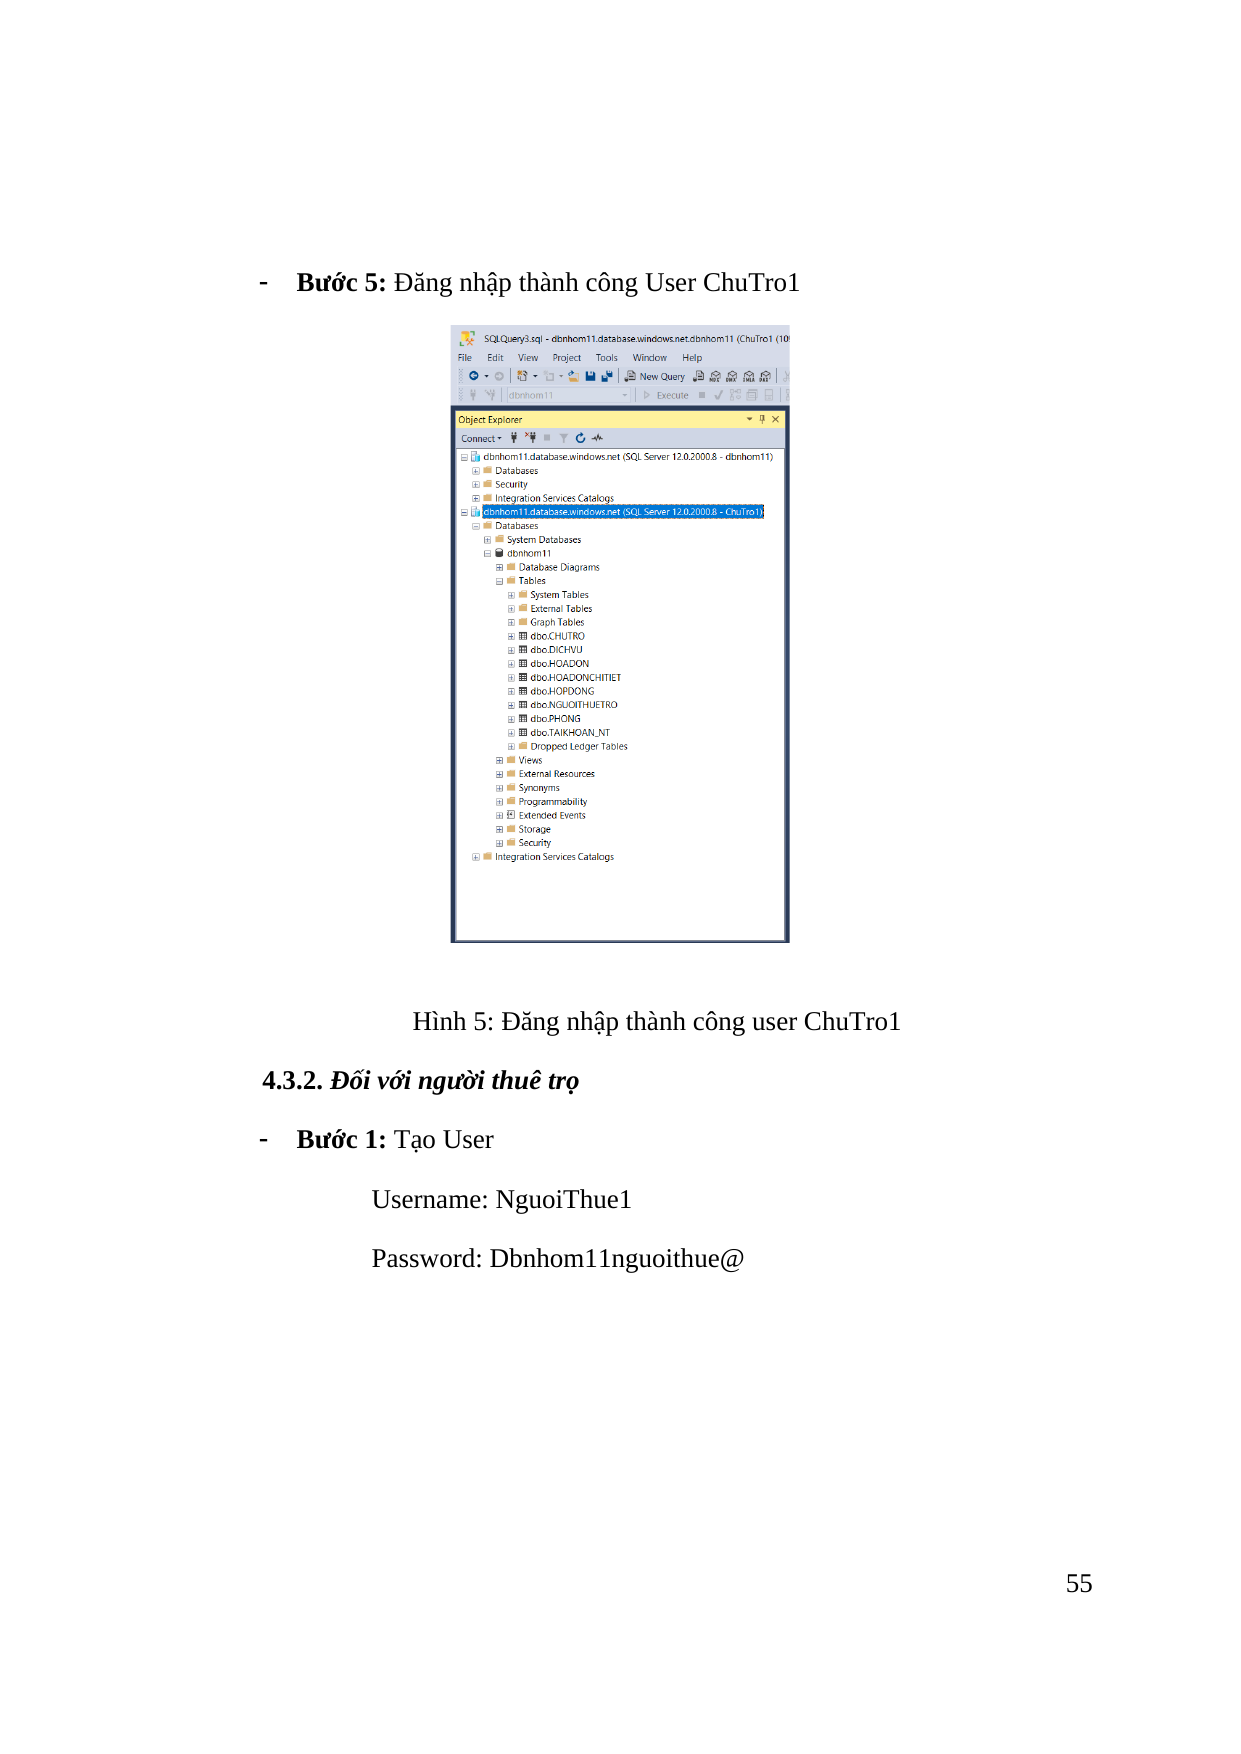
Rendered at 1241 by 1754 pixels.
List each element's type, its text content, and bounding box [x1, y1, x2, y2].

list Bước 1: Tạo User [259, 1123, 1092, 1154]
text Username: NguoiThue1 [296, 1183, 1092, 1214]
list Bước 5: Đăng nhập thành công User ChuTro1 [259, 266, 1092, 297]
text Password: Dbnhom11nguoithue@ [296, 1242, 1092, 1273]
subtitle Đối với người thuê trọ [262, 1064, 1092, 1095]
picture [450, 325, 790, 943]
